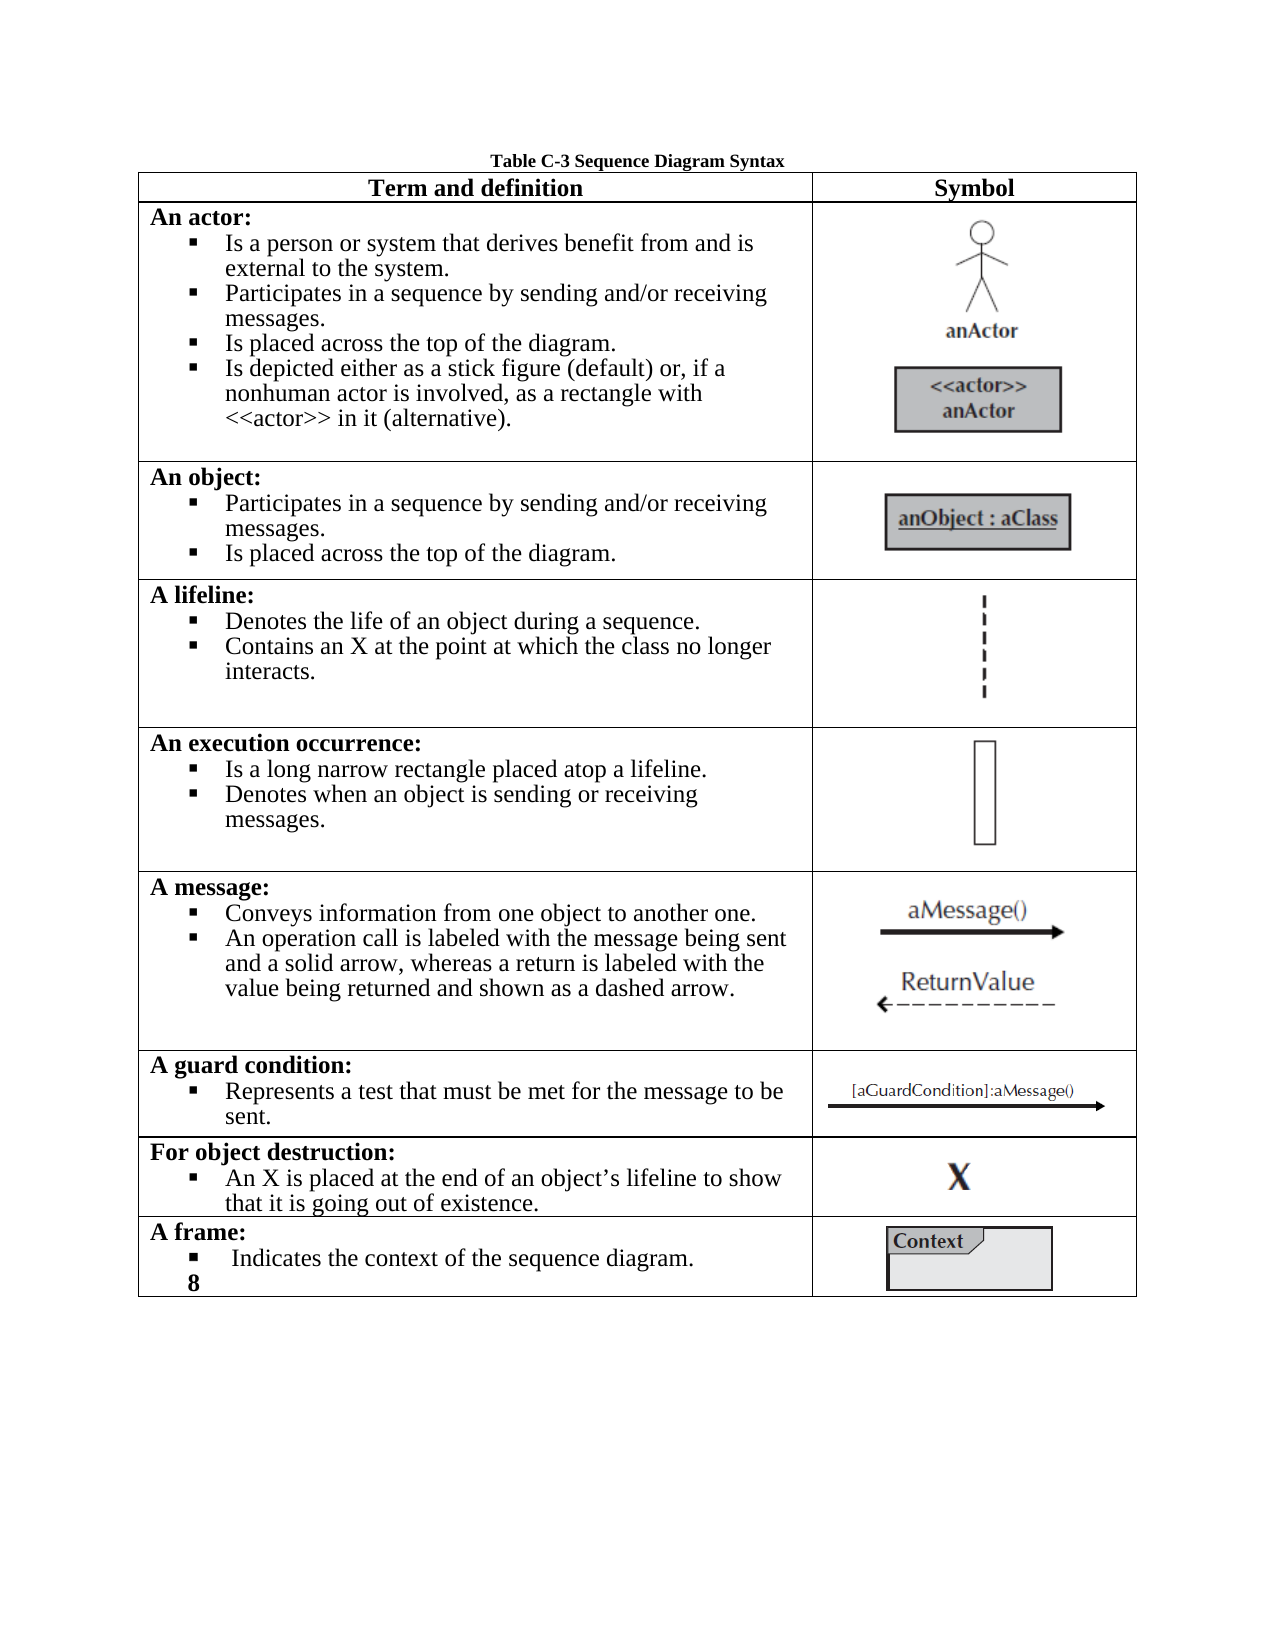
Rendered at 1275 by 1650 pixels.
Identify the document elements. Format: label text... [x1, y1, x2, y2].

table_header Term and definition [139, 173, 812, 201]
table_cell [813, 1217, 1136, 1296]
picture [878, 488, 1077, 555]
table_cell A guard condition: Represents a test that must be met for the message to be sent. [139, 1051, 812, 1136]
table_cell [813, 872, 1136, 1049]
table_cell [813, 1138, 1136, 1216]
table_header Symbol [813, 173, 1136, 201]
picture [875, 892, 1069, 1025]
table_cell A lifeline: Denotes the life of an object during a sequence. Contains an X at the point at which the class no longer interacts. [139, 580, 812, 727]
table_cell A frame: Indicates the context of the sequence diagram. [139, 1217, 812, 1296]
table_cell For object destruction: An X is placed at the end of an object’s lifeline to show that it is going out of existence. [139, 1138, 812, 1216]
table_cell [813, 203, 1136, 461]
table_cell An execution occurrence: Is a long narrow rectangle placed atop a lifeline. Denotes when an object is sending or receiving messages. [139, 728, 812, 871]
table_cell [813, 580, 1136, 727]
picture [826, 1075, 1107, 1112]
picture [971, 736, 998, 847]
table_cell [813, 462, 1136, 579]
table_cell A message: Conveys information from one object to another one. An operation call is labeled with the message being sent and a solid arrow, whereas a return is labeled with the value being returned and shown as a dashed arrow. [139, 872, 812, 1049]
picture [889, 217, 1069, 437]
text Table C-3 Sequence Diagram Syntax [150, 150, 1125, 172]
table_cell [813, 728, 1136, 871]
table_cell [813, 1051, 1136, 1136]
table_cell An actor: Is a person or system that derives benefit from and is external to the system. Participates in a sequence by sending and/or receiving messages. Is placed across the top of the diagram. Is depicted either as a stick figure (default) or, if a nonhuman actor is involved, as a rectangle with <<actor>> in it (alternative). [139, 203, 812, 461]
picture [975, 594, 993, 703]
table_cell An object: Participates in a sequence by sending and/or receiving messages. Is placed across the top of the diagram. [139, 462, 812, 579]
